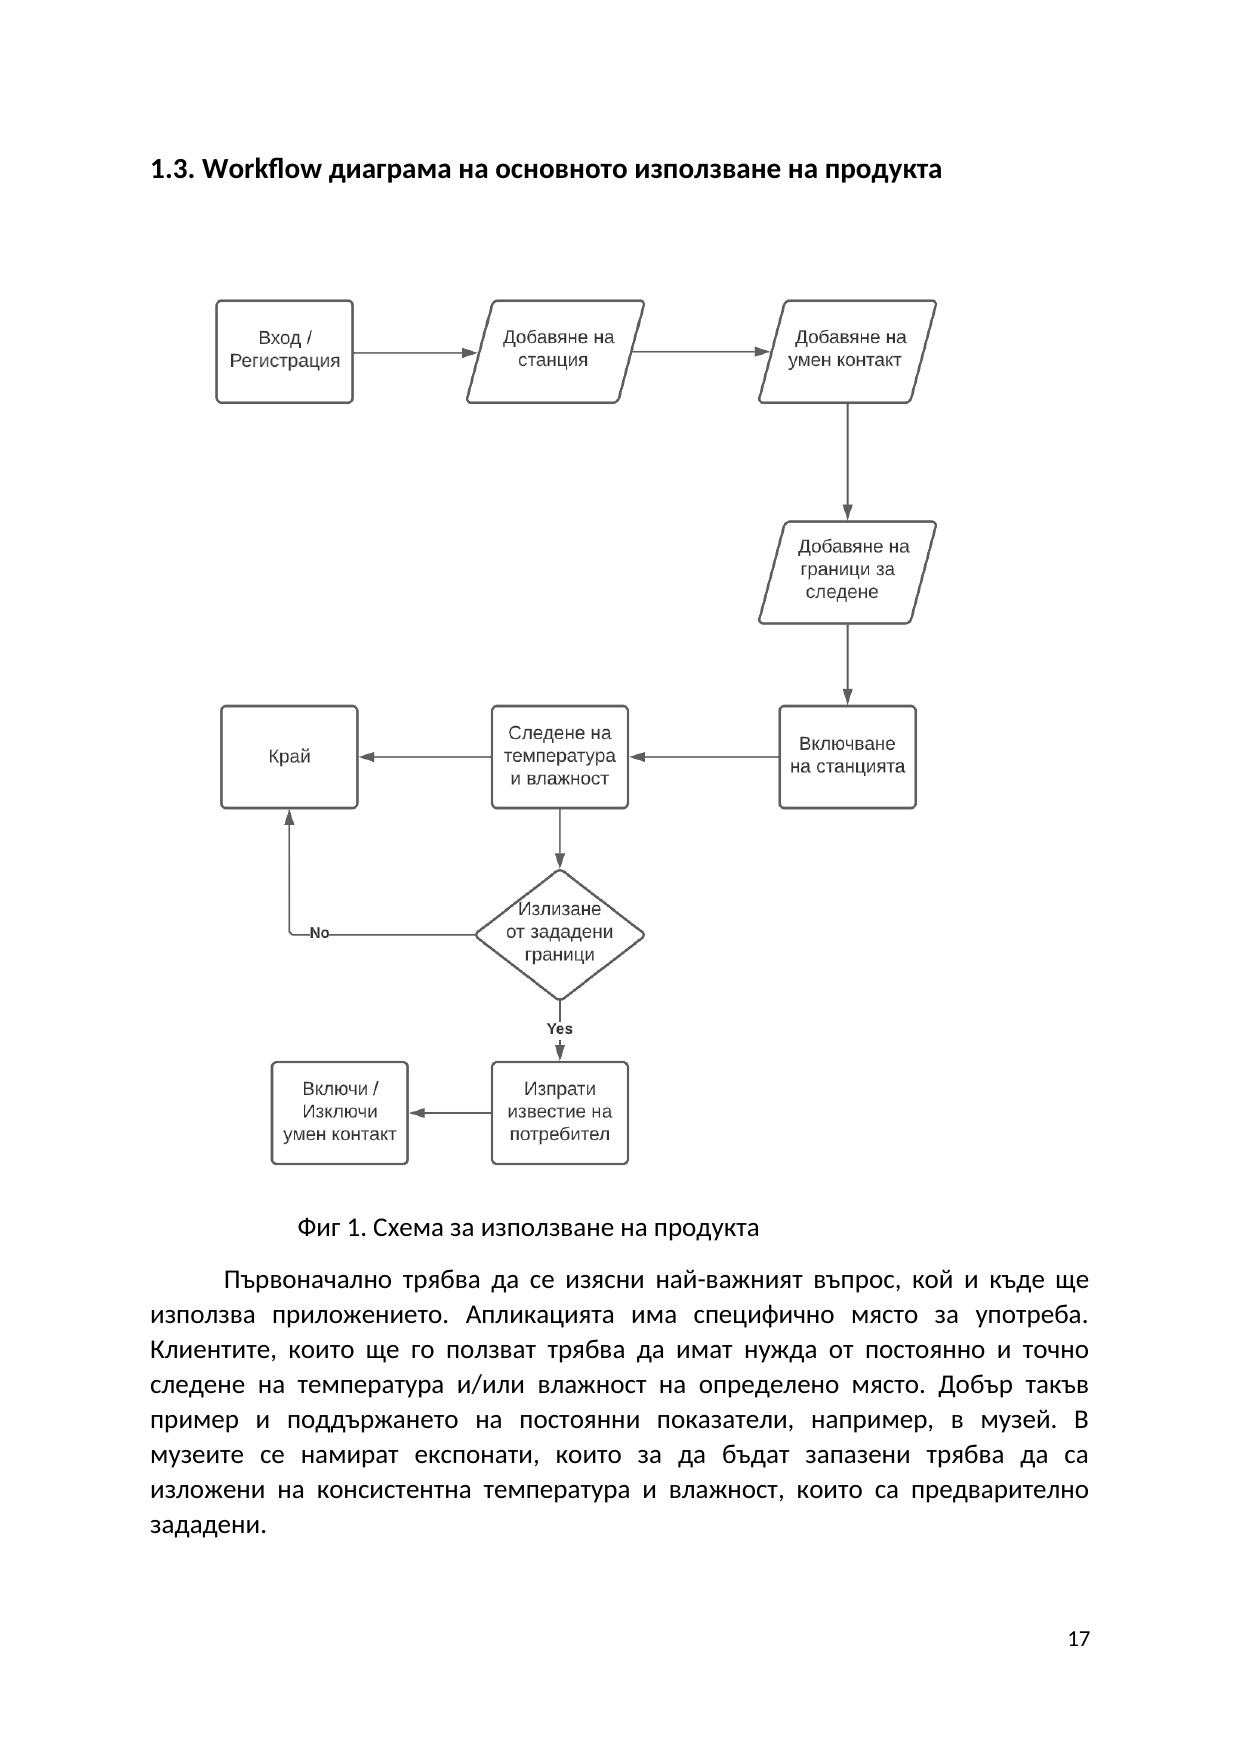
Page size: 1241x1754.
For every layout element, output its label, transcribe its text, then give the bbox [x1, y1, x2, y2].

picture [150, 239, 1089, 1192]
text Първоначално трябва да се изясни най-важният въпрос, кой и къде ще използва приложението. Апликацията има специфично място за употреба. Клиентите, които ще го ползват трябва да имат нужда от постоянно и точно следене на температура и/или влажност на определено място. Добър такъв пример и поддържането на постоянни показатели, например, в музей. В музеите се намират експонати, които за да бъдат запазени трябва да са изложени на консистентна температура и влажност, които са предварително зададени. [150, 1262, 1090, 1540]
text Фиг 1. Схема за използване на продукта [150, 1210, 1090, 1243]
subtitle 1.3. Workflow диаграма на основното използване на продукта [150, 150, 1090, 186]
